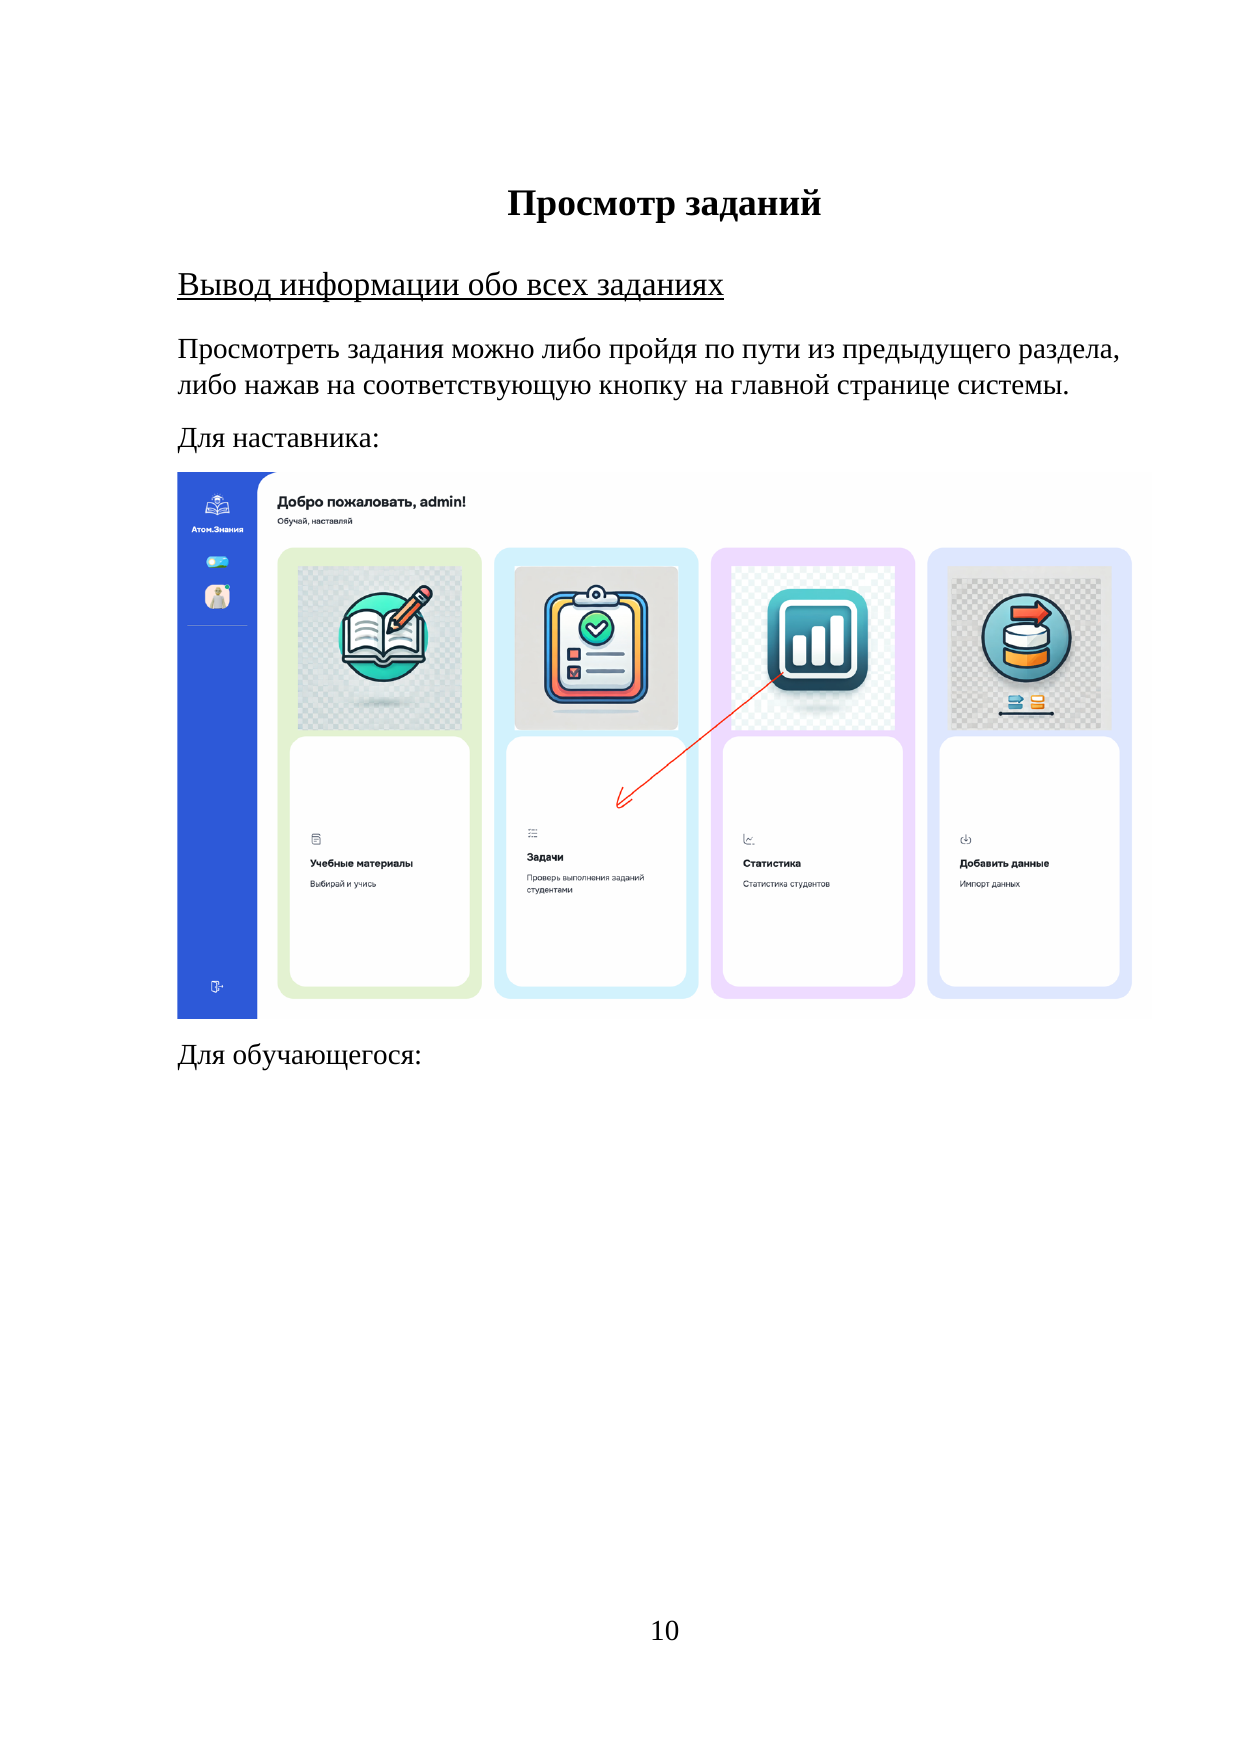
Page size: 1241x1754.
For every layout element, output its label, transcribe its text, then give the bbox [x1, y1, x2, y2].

picture [177, 472, 1152, 1019]
text Для наставника: [177, 420, 1152, 453]
subtitle Вывод информации обо всех заданиях [177, 265, 1152, 303]
subtitle Просмотр заданий [177, 181, 1152, 224]
text Просмотреть задания можно либо пройдя по пути из предыдущего раздела, либо нажав на соответствующую кнопку на главной странице системы. [177, 331, 1152, 401]
text Для обучающегося: [177, 1037, 1152, 1071]
